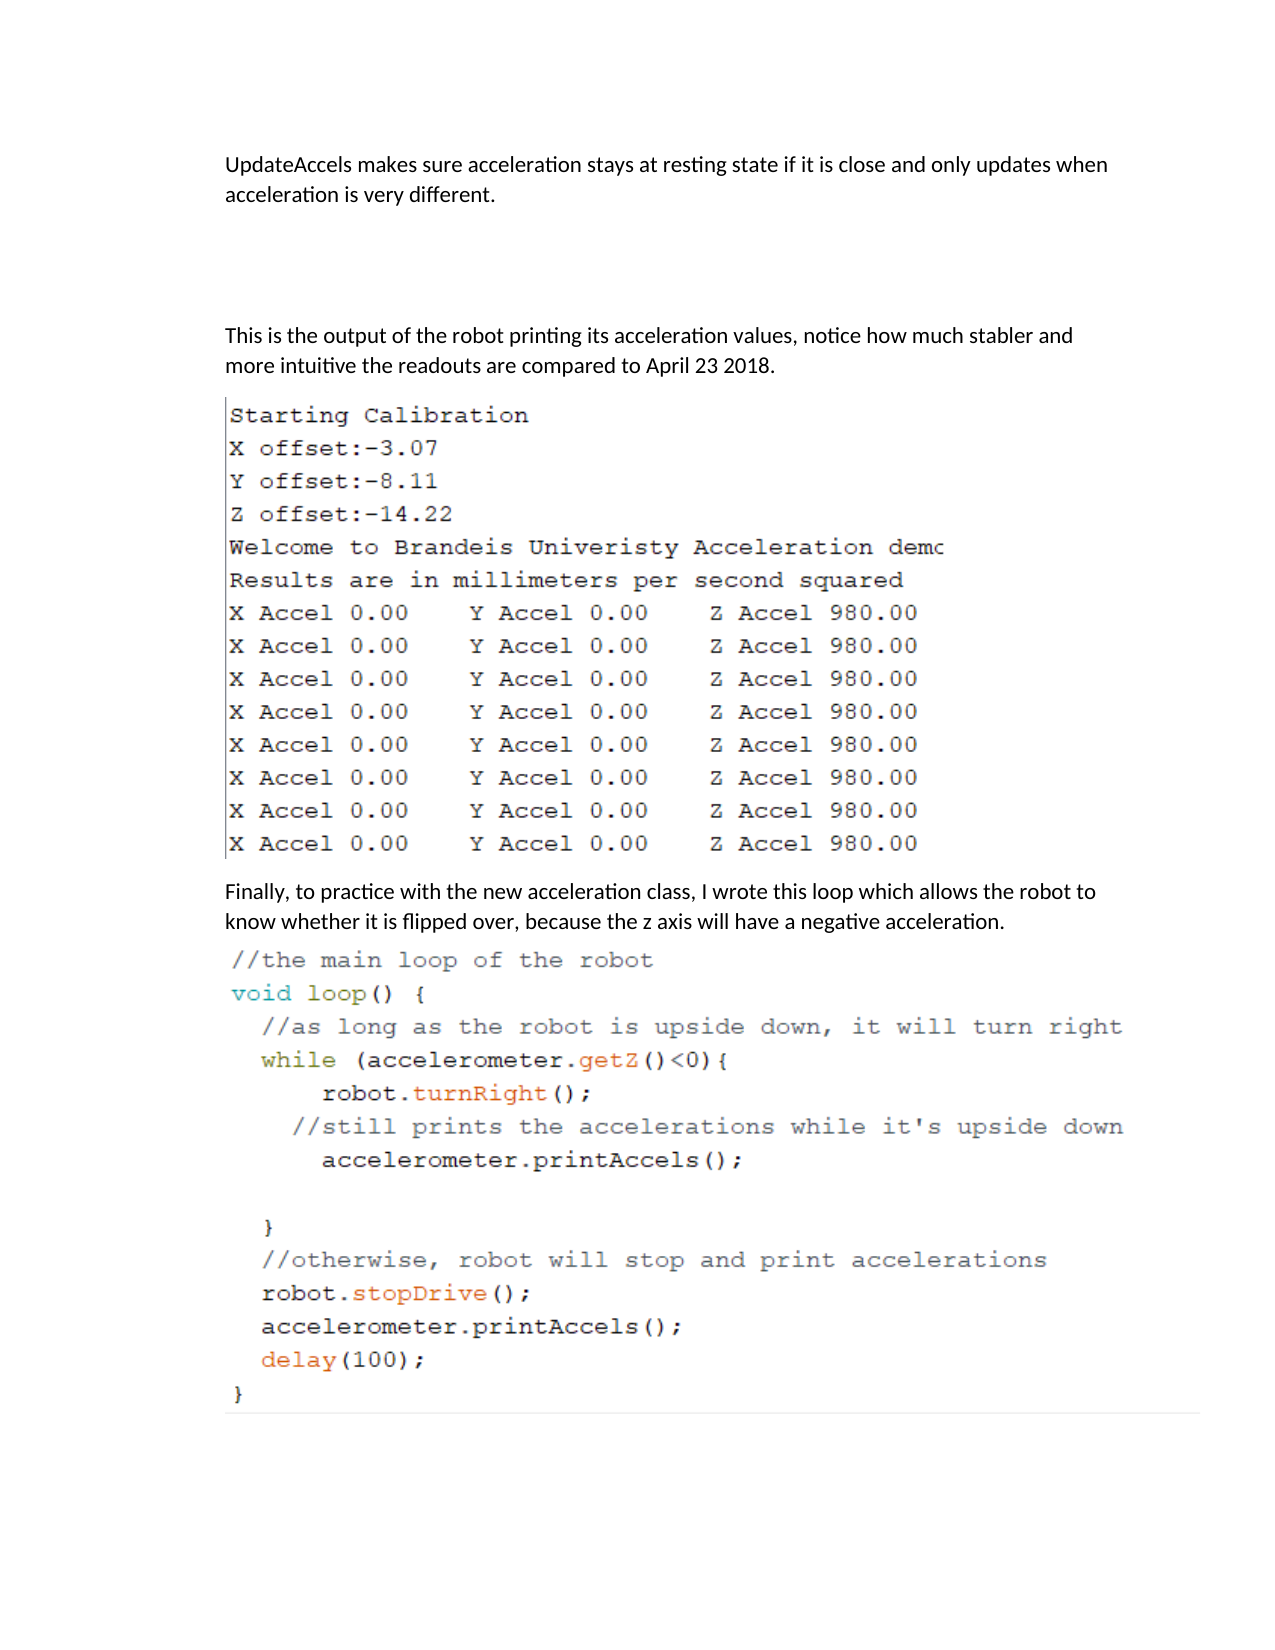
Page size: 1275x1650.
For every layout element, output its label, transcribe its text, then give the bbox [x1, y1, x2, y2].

text Finally, to practice with the new acceleration class, I wrote this loop which allows the robot to know whether it is flipped over, because the z axis will have a negative acceleration. [225, 877, 1125, 937]
picture [225, 937, 1200, 1414]
text UpdateAccels makes sure acceleration stays at resting state if it is close and only updates when acceleration is very different. [225, 150, 1125, 208]
picture [225, 397, 944, 859]
text This is the output of the robot printing its acceleration values, notice how much stabler and more intuitive the readouts are compared to April 23 2018. [225, 321, 1125, 379]
